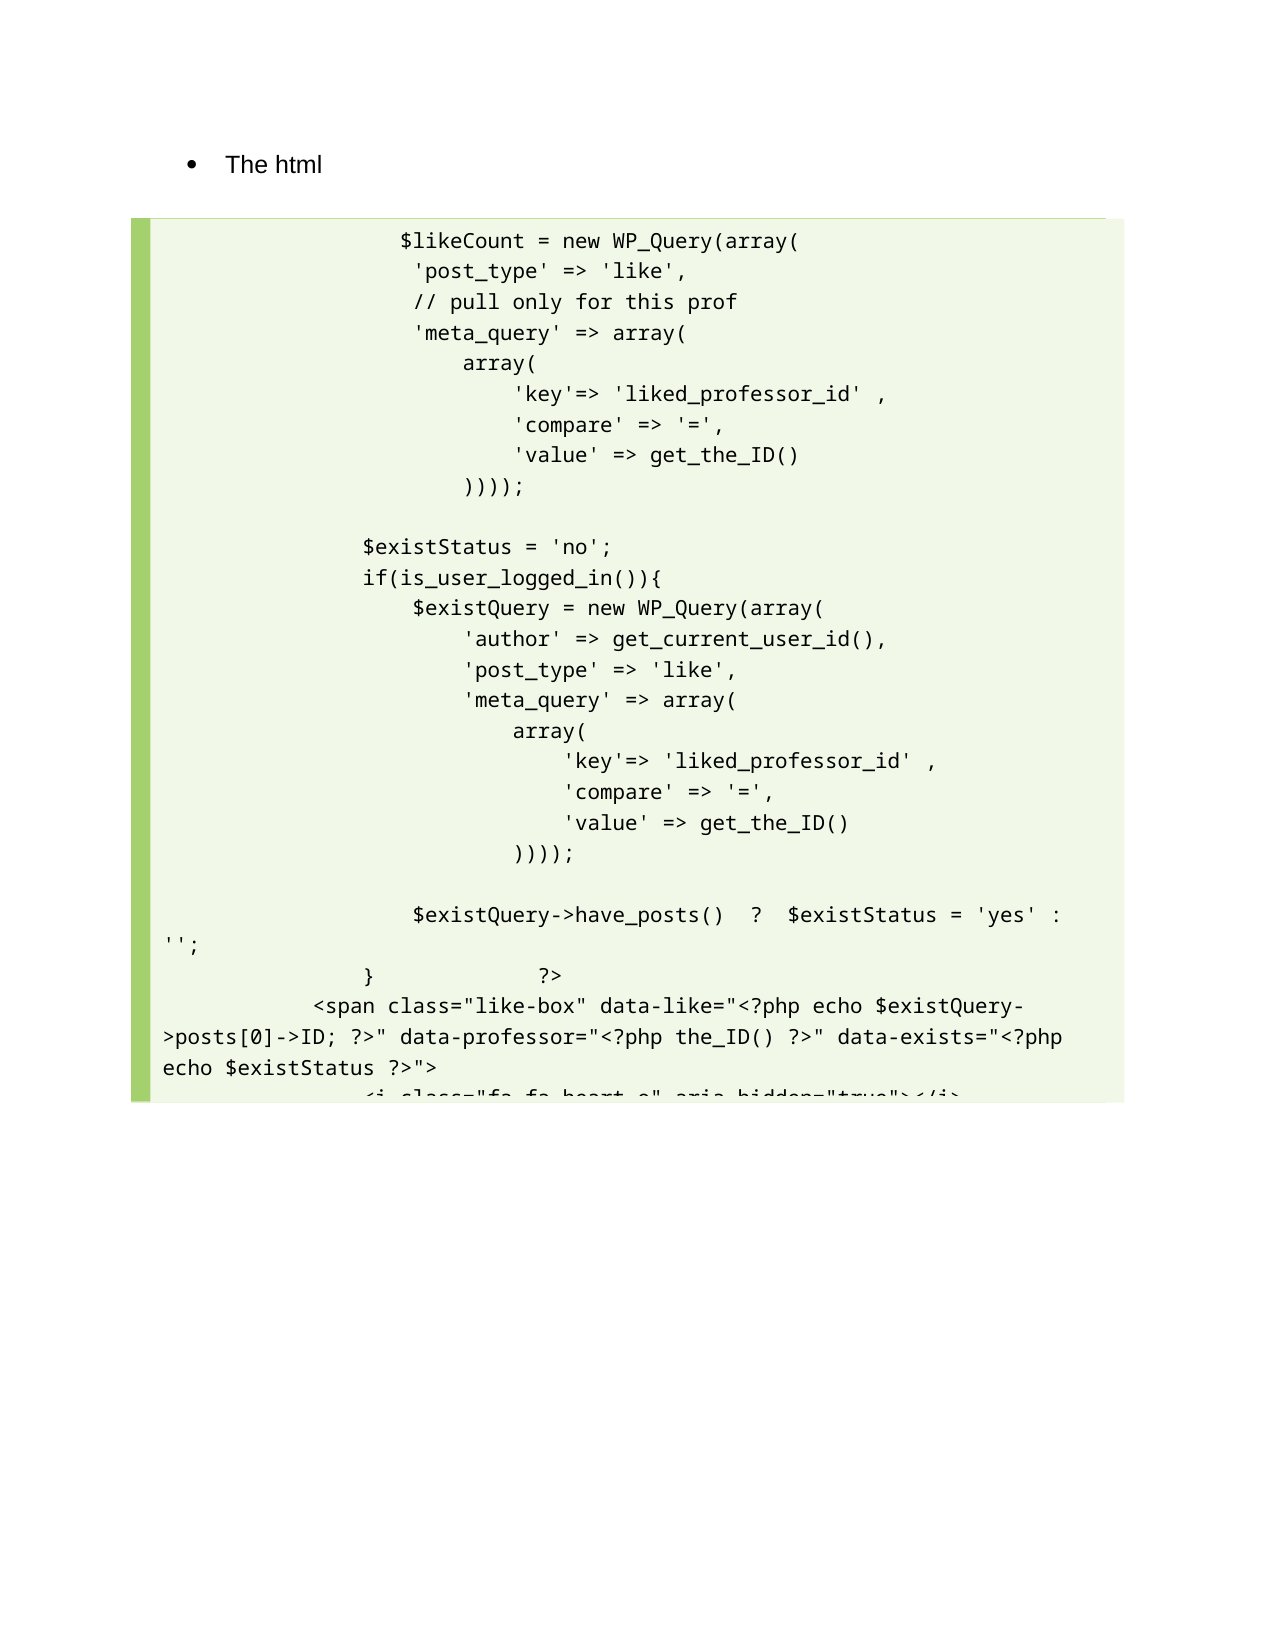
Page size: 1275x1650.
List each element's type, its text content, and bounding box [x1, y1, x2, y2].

text The html [187, 150, 1125, 179]
